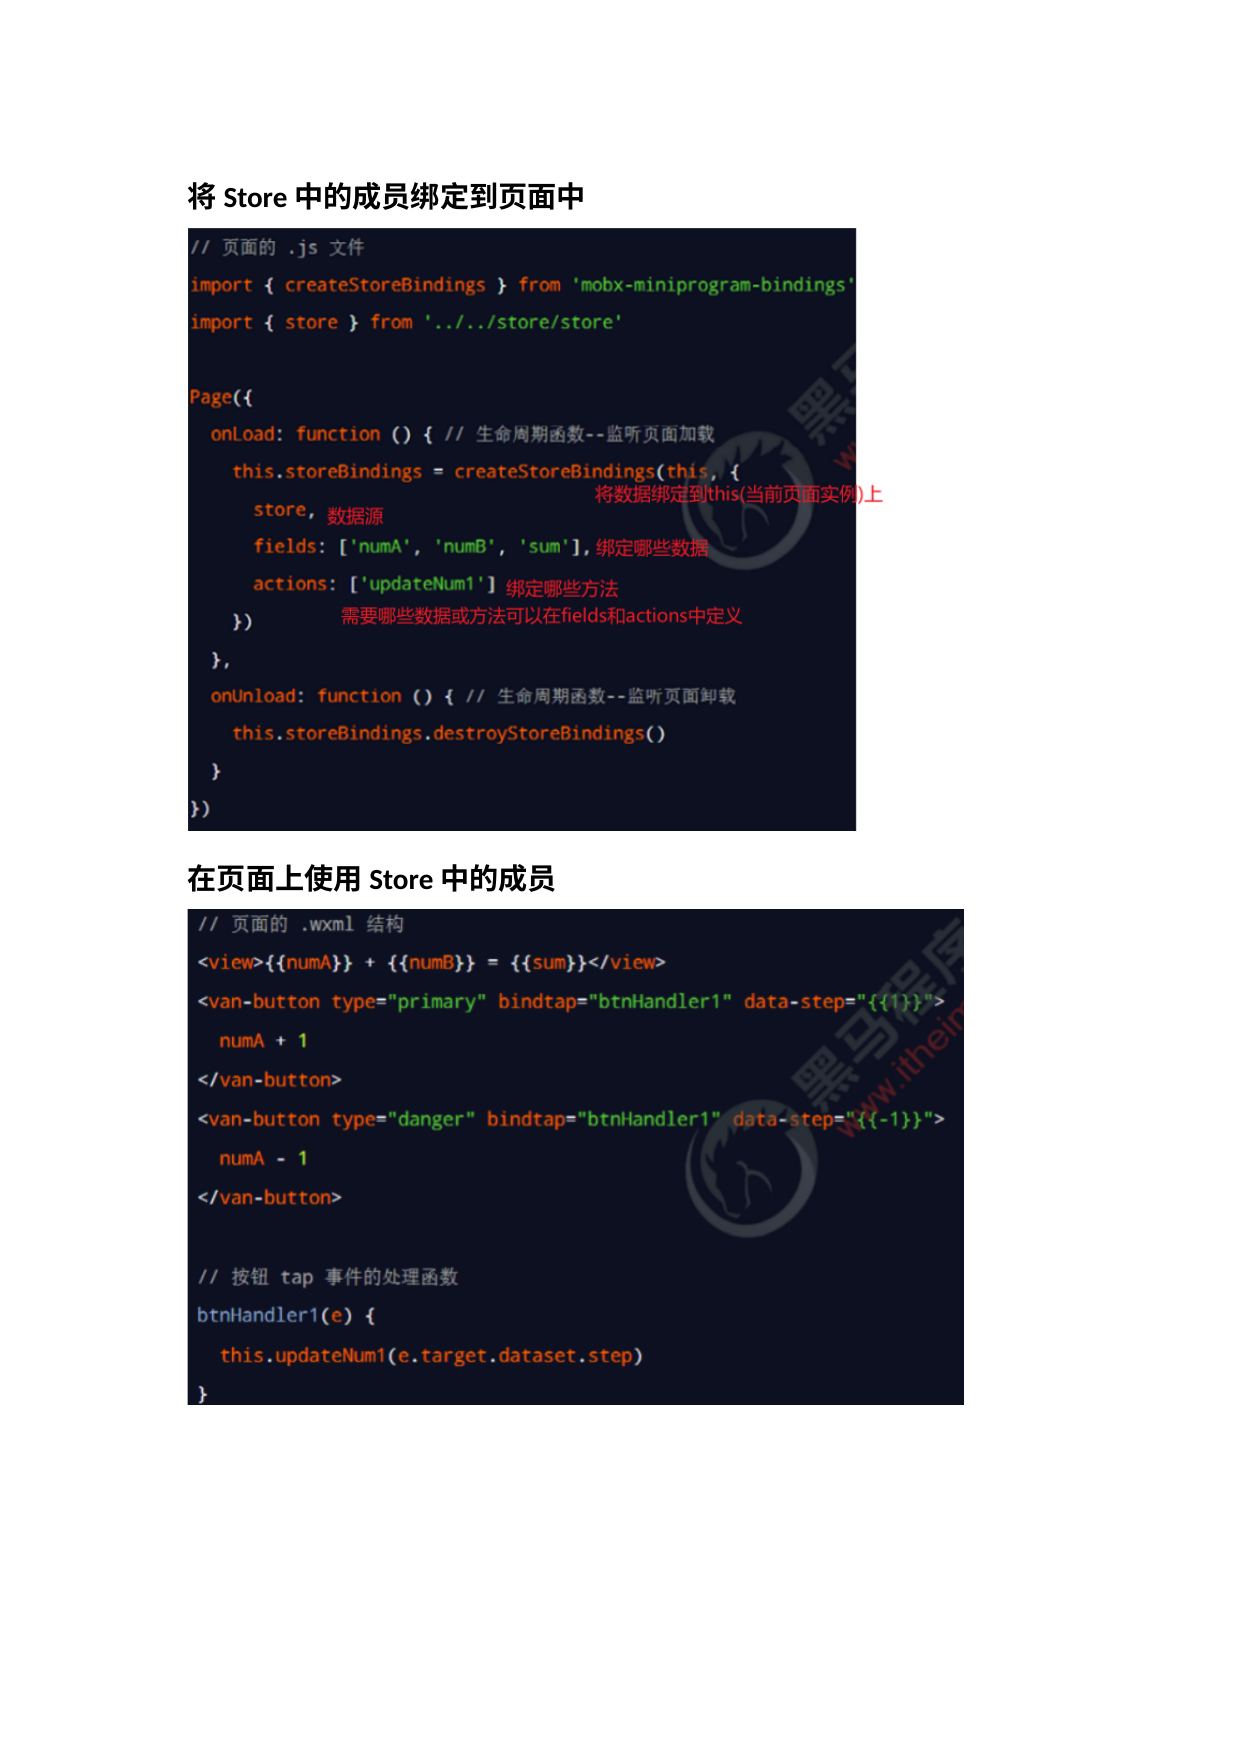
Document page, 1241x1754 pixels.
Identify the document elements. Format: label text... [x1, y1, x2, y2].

picture [187, 227, 902, 831]
picture [187, 909, 964, 1405]
subtitle 将 Store 中的成员绑定到页面中 [187, 162, 1053, 227]
subtitle 在页面上使用 Store 中的成员 [187, 844, 1053, 909]
